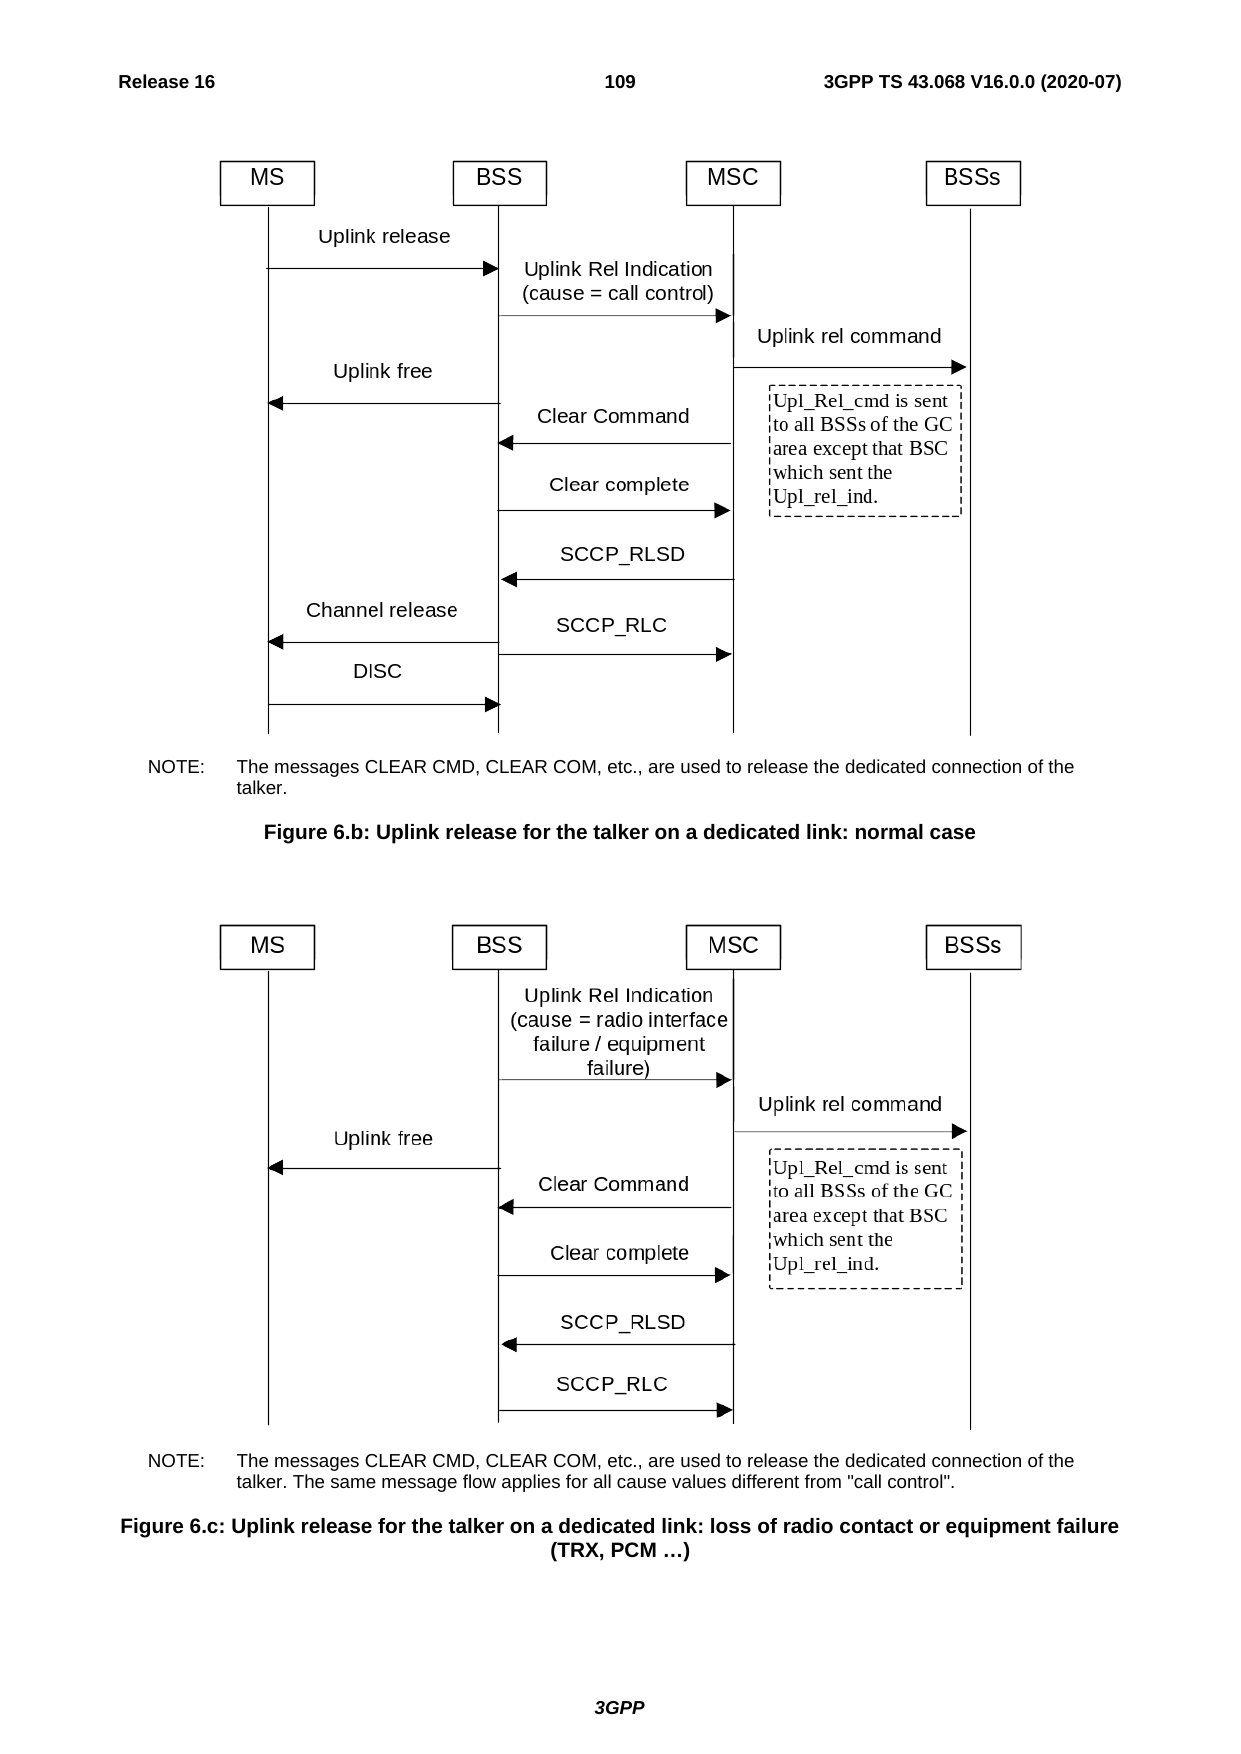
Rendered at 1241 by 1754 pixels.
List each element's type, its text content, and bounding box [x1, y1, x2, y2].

text Figure 6.b: Uplink release for the talker on a dedicated link: normal case [118, 820, 1122, 844]
text NOTE: The messages CLEAR CMD, CLEAR COM, etc., are used to release the dedicated connection of the talker. The same message flow applies for all cause values different from "call control". [148, 1449, 1122, 1493]
text Figure 6.c: Uplink release for the talker on a dedicated link: loss of radio contact or equipment failure (TRX, PCM …) [118, 1514, 1122, 1562]
text NOTE: The messages CLEAR CMD, CLEAR COM, etc., are used to release the dedicated connection of the talker. [148, 756, 1122, 799]
